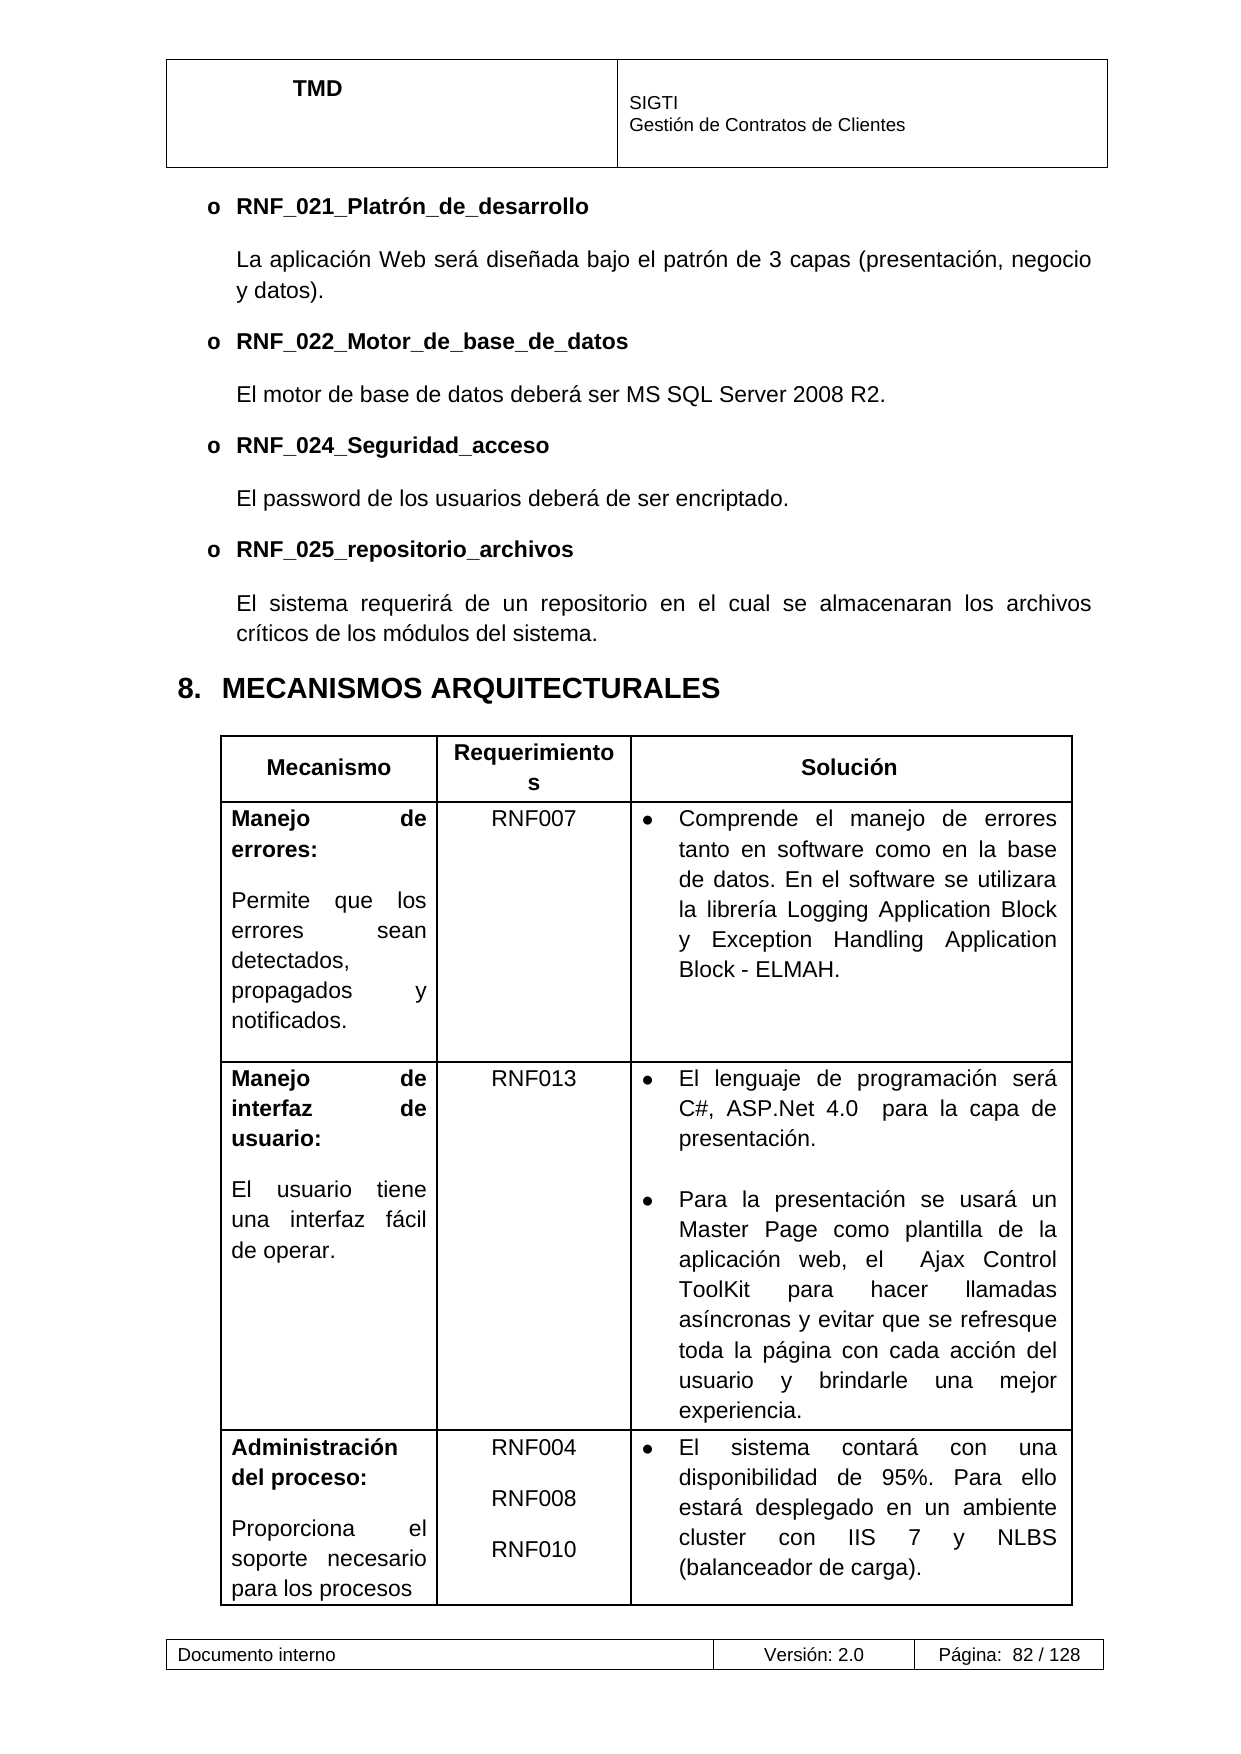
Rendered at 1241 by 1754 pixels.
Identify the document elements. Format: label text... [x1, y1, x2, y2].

text La aplicación Web será diseñada bajo el patrón de 3 capas (presentación, negocio y datos). [236, 246, 1092, 303]
list RNF_025_repositorio_archivos [207, 536, 1092, 565]
text El motor de base de datos deberá ser MS SQL Server 2008 R2. [236, 381, 1092, 407]
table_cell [438, 1431, 630, 1603]
table_header Requerimientos [438, 737, 630, 801]
table_header Solución [632, 737, 1071, 801]
table_cell El lenguaje de programación será C#, ASP.Net 4.0 para la capa de presentación. Para la presentación se usará un Master Page como plantilla de la aplicación web, el Ajax Control ToolKit para hacer llamadas asíncronas y evitar que se refresque toda la página con cada acción del usuario y brindarle una mejor experiencia. [632, 1063, 1071, 1429]
table_cell RNF007 [438, 803, 630, 1061]
text El sistema requerirá de un repositorio en el cual se almacenaran los archivos críticos de los módulos del sistema. [236, 590, 1092, 646]
table_header Mecanismo [222, 737, 436, 801]
list RNF_021_Platrón_de_desarrollo [207, 193, 1092, 221]
list RNF_022_Motor_de_base_de_datos [207, 328, 1092, 356]
table_cell Comprende el manejo de errores tanto en software como en la base de datos. En el software se utilizara la librería Logging Application Block y Exception Handling Application Block - ELMAH. [632, 803, 1071, 1061]
table_cell RNF013 [438, 1063, 630, 1429]
text El password de los usuarios deberá de ser encriptado. [236, 485, 1092, 512]
list RNF_024_Seguridad_acceso [207, 432, 1092, 460]
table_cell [632, 1431, 1071, 1603]
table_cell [222, 1431, 436, 1603]
table_cell Manejo de interfaz de usuario: El usuario tiene una interfaz fácil de operar. [222, 1063, 436, 1429]
subtitle MECANISMOS ARQUITECTURALES [177, 671, 1092, 704]
table_cell Manejo de errores: Permite que los errores sean detectados, propagados y notificados. [222, 803, 436, 1061]
